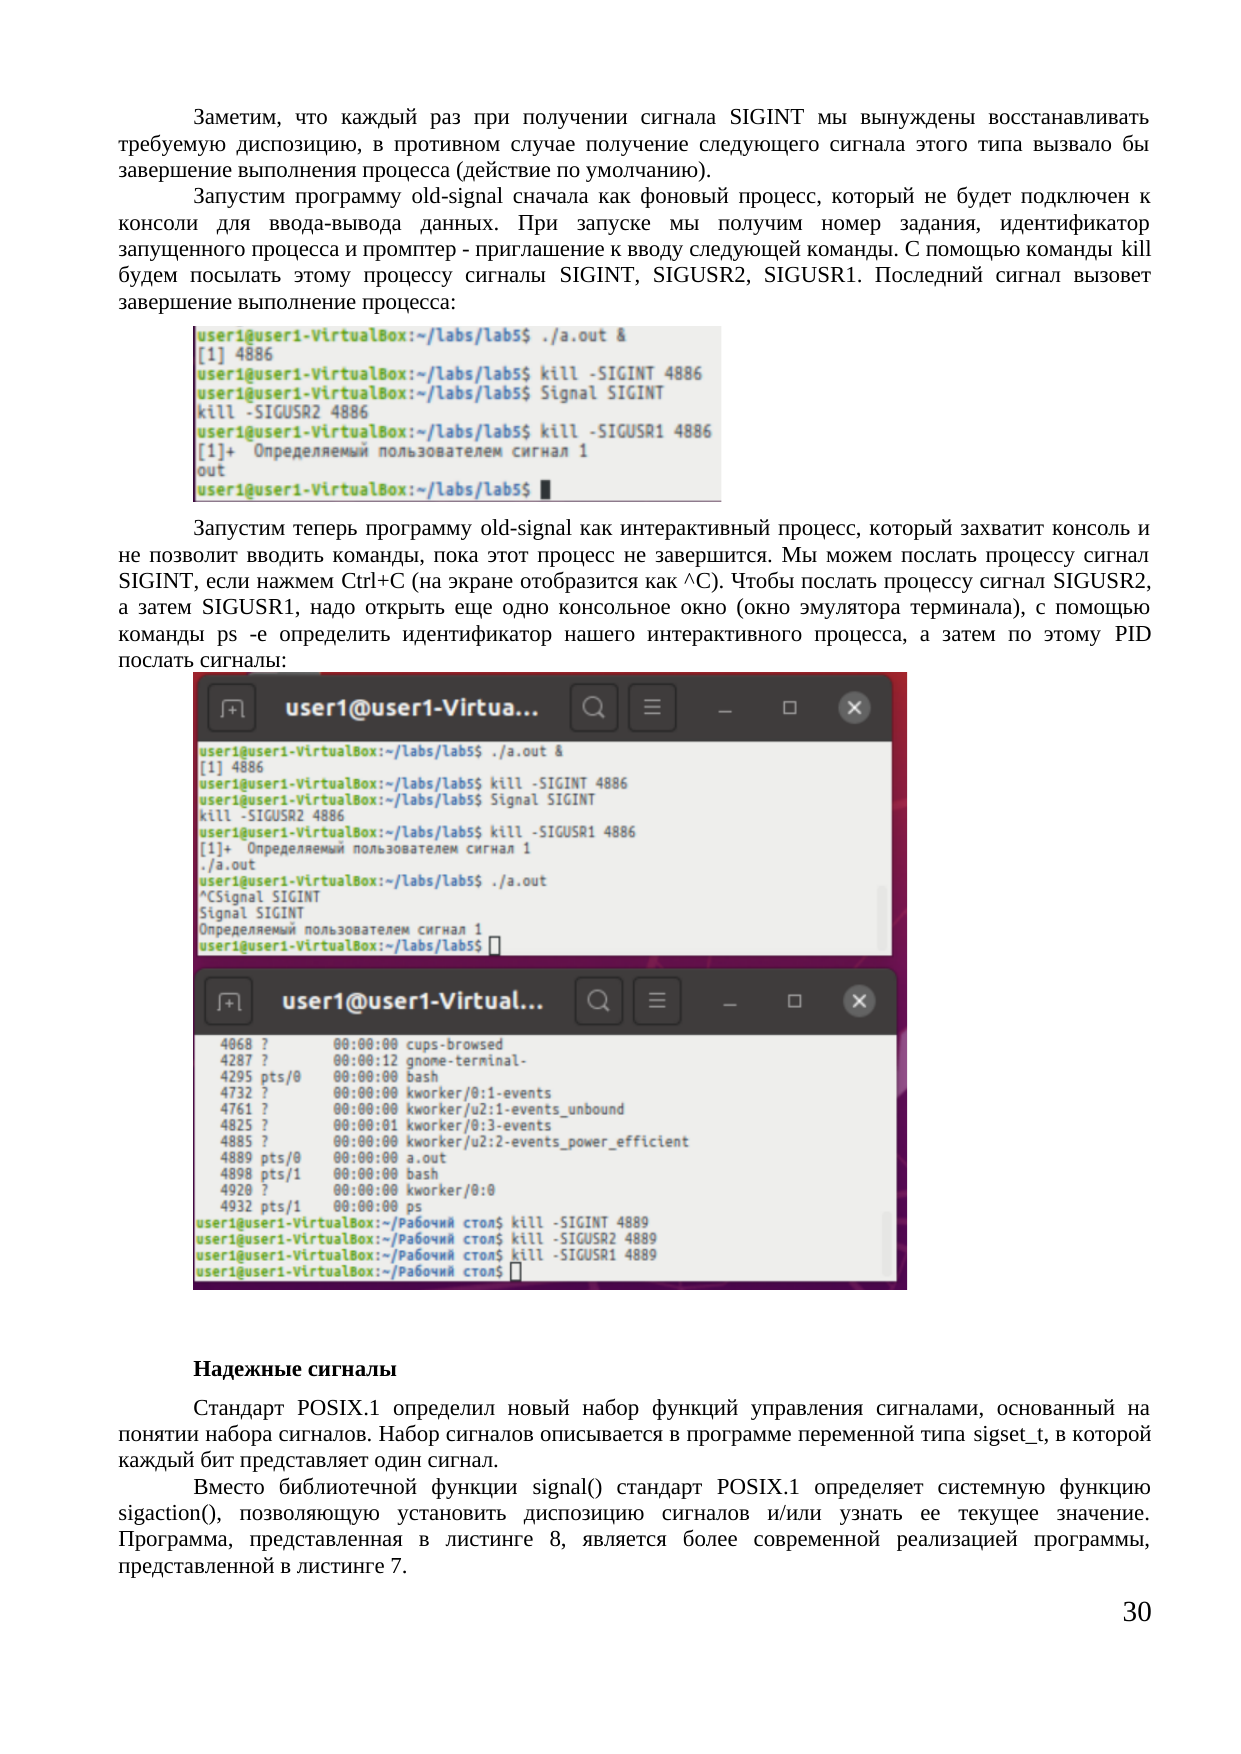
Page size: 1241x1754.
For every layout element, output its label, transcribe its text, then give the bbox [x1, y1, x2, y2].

text Вместо библиотечной функции signal() стандарт POSIX.1 определяет системную функцию sigaction(), позволяющую установить диспозицию сигналов и/или узнать ее текущее значение. Программа, представленная в листинге 8, является более современной реализацией программы, представленной в листинге 7. [118, 1473, 1152, 1578]
text Заметим, что каждый раз при получении сигнала SIGINT мы вынуждены восстанавливать требуемую диспозицию, в противном случае получение следующего сигнала этого типа вызвало бы завершение выполнения процесса (действие по умолчанию). [118, 103, 1152, 182]
text Запустим программу old-signal сначала как фоновый процесс, который не будет подключен к консоли для ввода-вывода данных. При запуске мы получим номер задания, идентификатор запущенного процесса и промптер - приглашение к вводу следующей команды. С помощью команды kill будем посылать этому процессу сигналы SIGINT, SIGUSR2, SIGUSR1. Последний сигнал вызовет завершение выполнение процесса: [118, 182, 1152, 314]
text Запустим теперь программу old-signal как интерактивный процесс, который захватит консоль и не позволит вводить команды, пока этот процесс не завершится. Мы можем послать процессу сигнал SIGINT, если нажмем Ctrl+C (на экране отобразится как ^C). Чтобы послать процессу сигнал SIGUSR2, а затем SIGUSR1, надо открыть еще одно консольное окно (окно эмулятора терминала), с помощью команды ps -e определить идентификатор нашего интерактивного процесса, а затем по этому PID послать сигналы: [118, 514, 1152, 672]
text Надежные сигналы [118, 1355, 1152, 1381]
text Стандарт POSIX.1 определил новый набор функций управления сигналами, основанный на понятии набора сигналов. Набор сигналов описывается в программе переменной типа sigset_t, в которой каждый бит представляет один сигнал. [118, 1394, 1152, 1473]
picture [193, 672, 908, 1290]
picture [193, 326, 722, 502]
